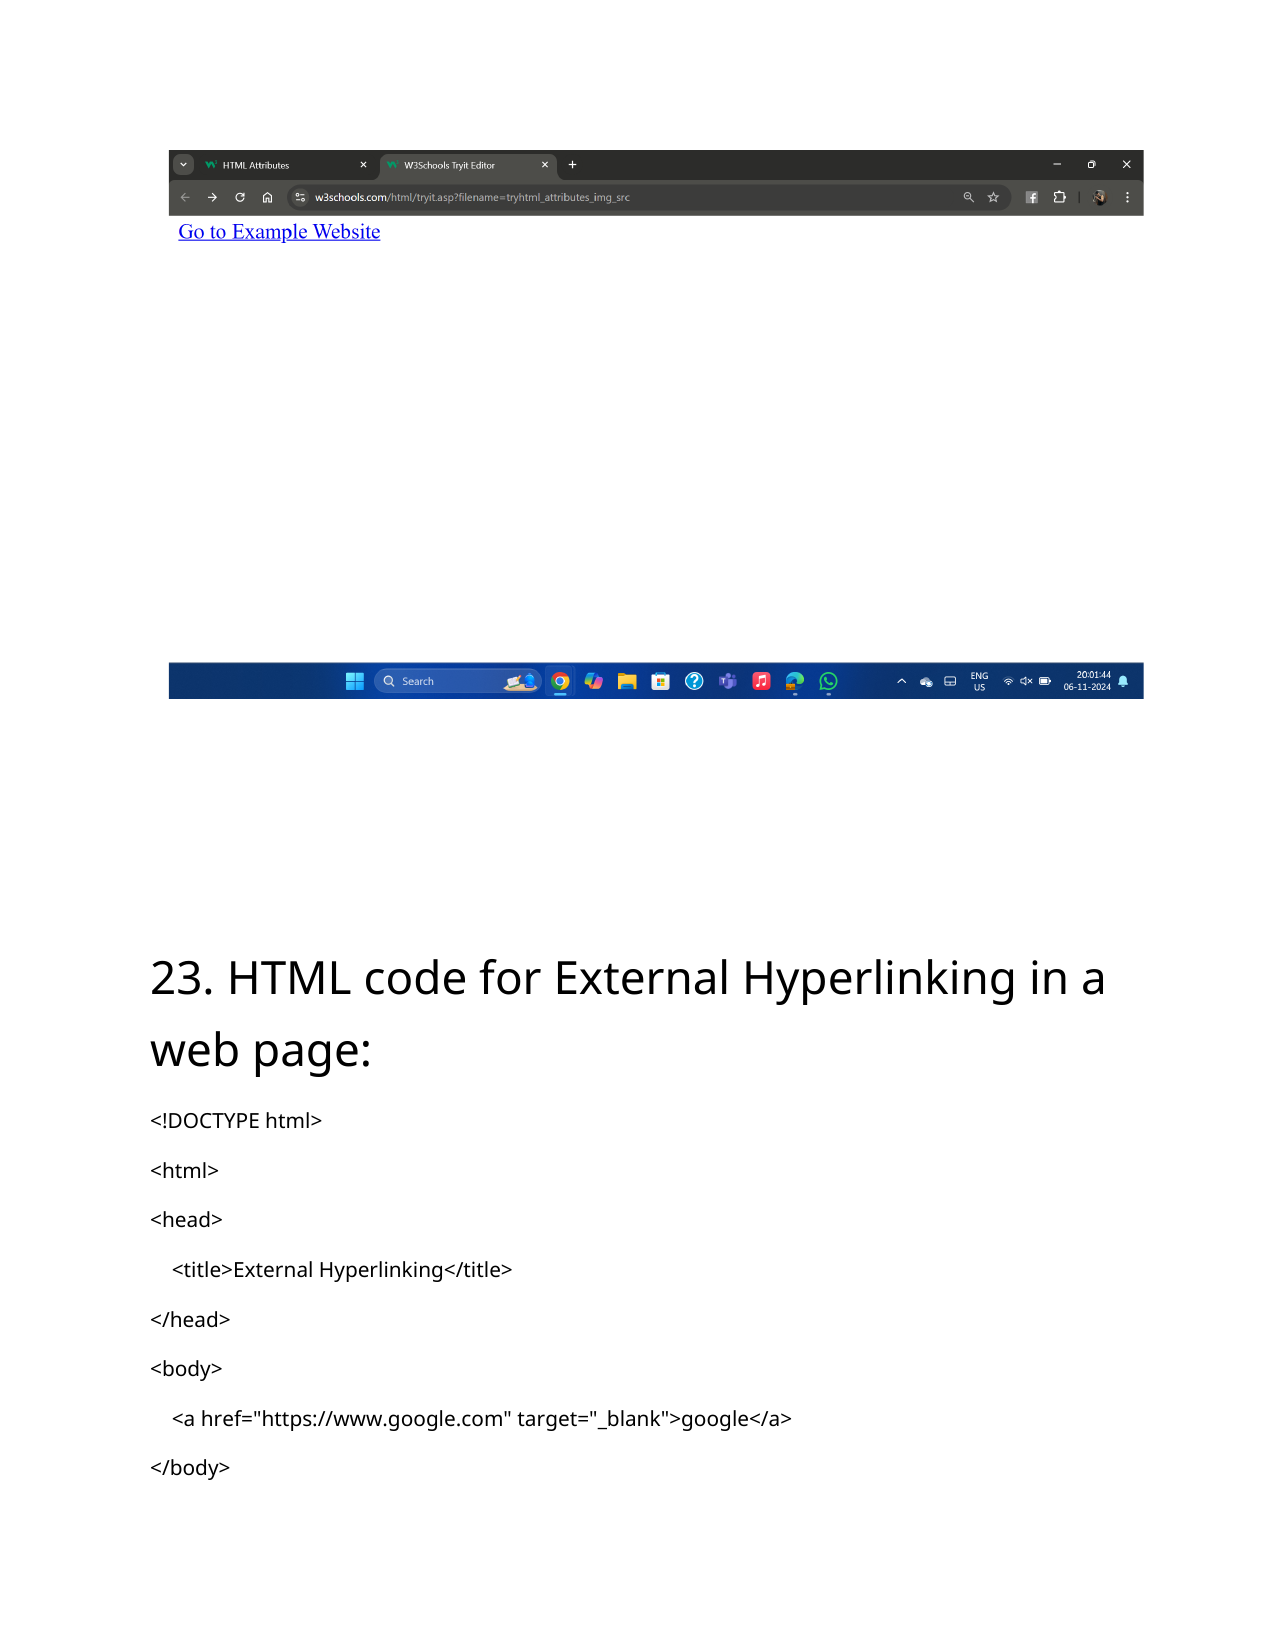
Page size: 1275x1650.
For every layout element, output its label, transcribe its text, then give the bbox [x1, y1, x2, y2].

text 23. HTML code for External Hyperlinking in a web page: [150, 945, 1125, 1080]
text <body> [150, 1354, 1125, 1383]
text <!DOCTYPE html> [150, 1106, 1125, 1135]
text </body> [150, 1453, 1125, 1482]
text <html> [150, 1156, 1125, 1184]
text </head> [150, 1305, 1125, 1333]
text <a href="https://www.google.com" target="_blank">google</a> [150, 1404, 1125, 1432]
text <title>External Hyperlinking</title> [150, 1255, 1125, 1283]
text <head> [150, 1206, 1125, 1234]
